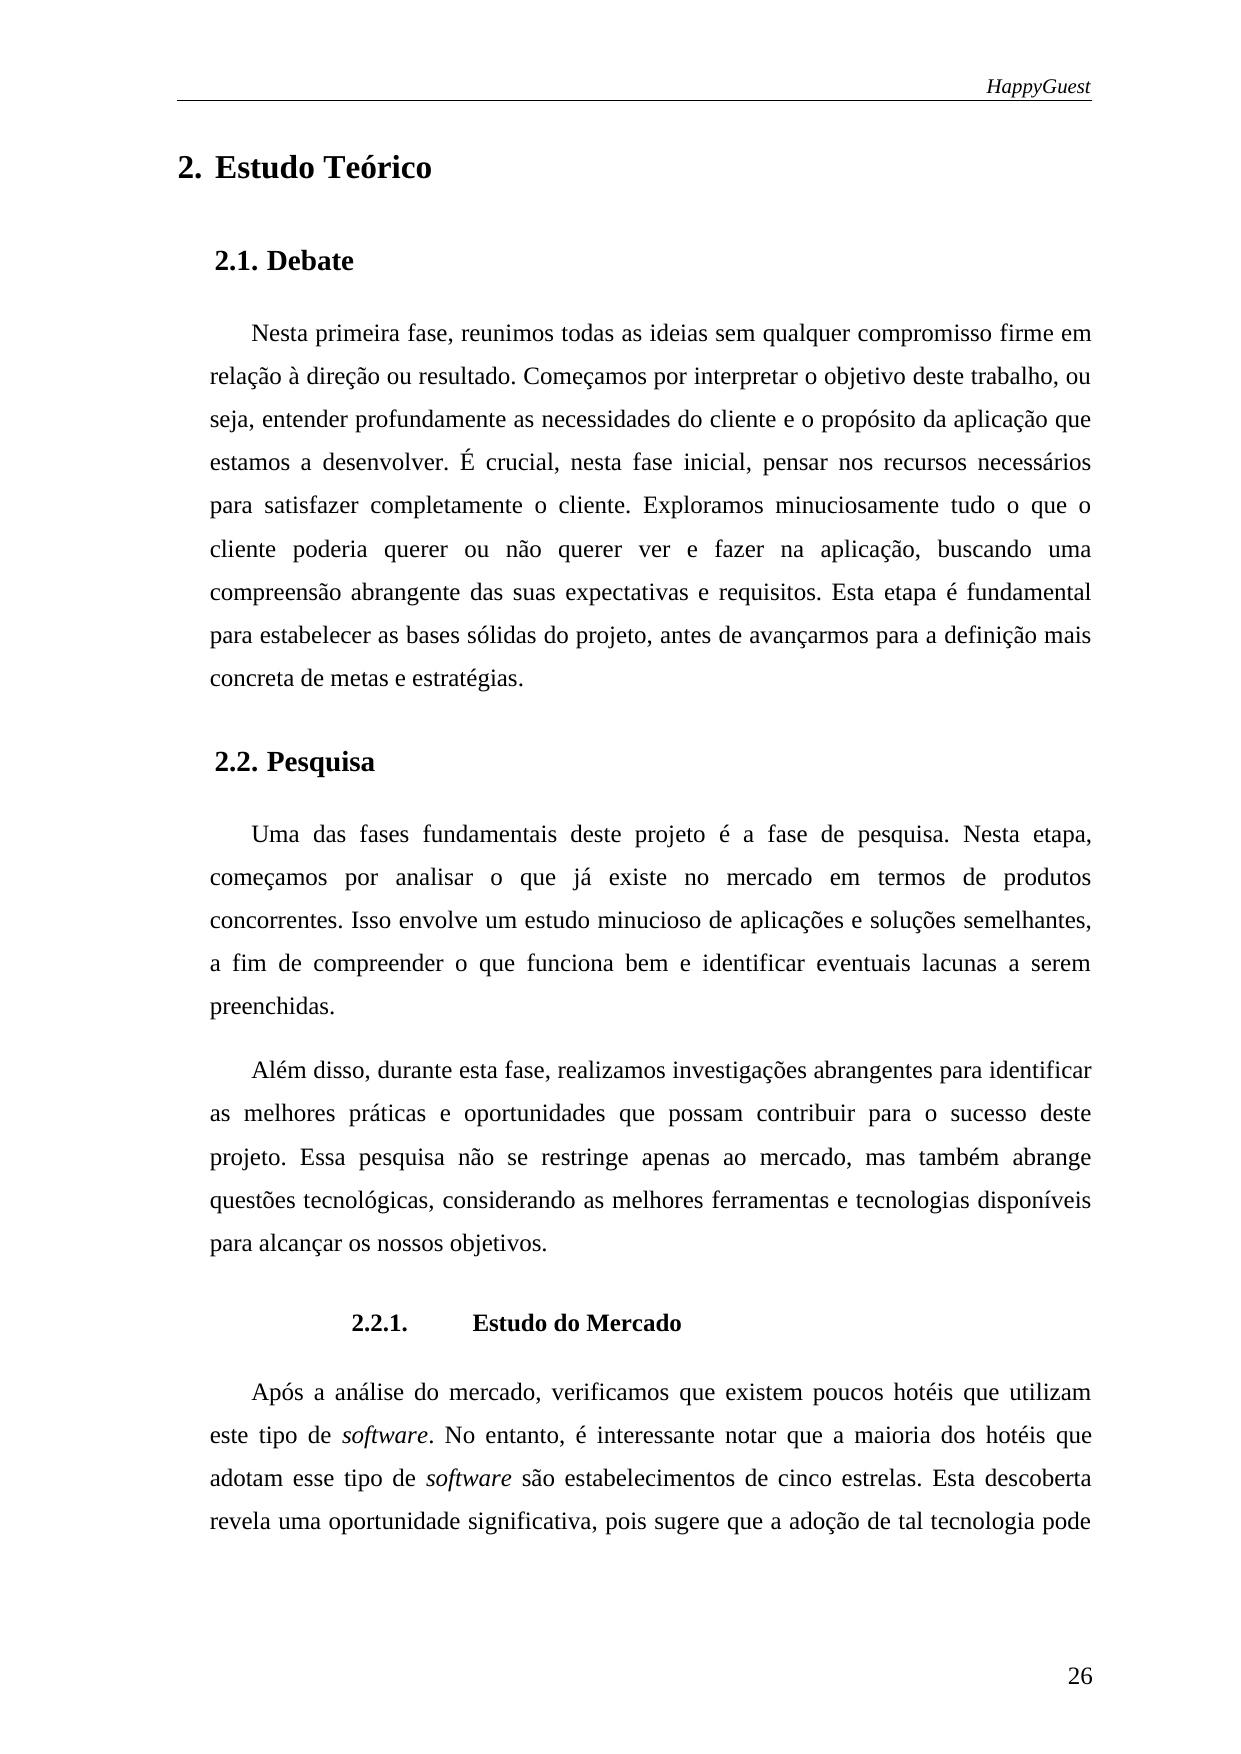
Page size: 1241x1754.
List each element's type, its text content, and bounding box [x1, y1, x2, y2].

text Além disso, durante esta fase, realizamos investigações abrangentes para identificar as melhores práticas e oportunidades que possam contribuir para o sucesso deste projeto. Essa pesquisa não se restringe apenas ao mercado, mas também abrange questões tecnológicas, considerando as melhores ferramentas e tecnologias disponíveis para alcançar os nossos objetivos. [209, 1055, 1092, 1257]
text Nesta primeira fase, reunimos todas as ideias sem qualquer compromisso firme em relação à direção ou resultado. Começamos por interpretar o objetivo deste trabalho, ou seja, entender profundamente as necessidades do cliente e o propósito da aplicação que estamos a desenvolver. É crucial, nesta fase inicial, pensar nos recursos necessários para satisfazer completamente o cliente. Exploramos minuciosamente tudo o que o cliente poderia querer ou não querer ver e fazer na aplicação, buscando uma compreensão abrangente das suas expectativas e requisitos. Esta etapa é fundamental para estabelecer as bases sólidas do projeto, antes de avançarmos para a definição mais concreta de metas e estratégias. [209, 318, 1092, 692]
text Uma das fases fundamentais deste projeto é a fase de pesquisa. Nesta etapa, começamos por analisar o que já existe no mercado em termos de produtos concorrentes. Isso envolve um estudo minucioso de aplicações e soluções semelhantes, a fim de compreender o que funciona bem e identificar eventuais lacunas a serem preenchidas. [209, 819, 1092, 1020]
subtitle Estudo do Mercado [310, 1308, 1092, 1337]
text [209, 1377, 1092, 1535]
subtitle Estudo Teórico [177, 148, 1092, 186]
subtitle Debate [214, 243, 1092, 276]
subtitle Pesquisa [214, 744, 1092, 777]
